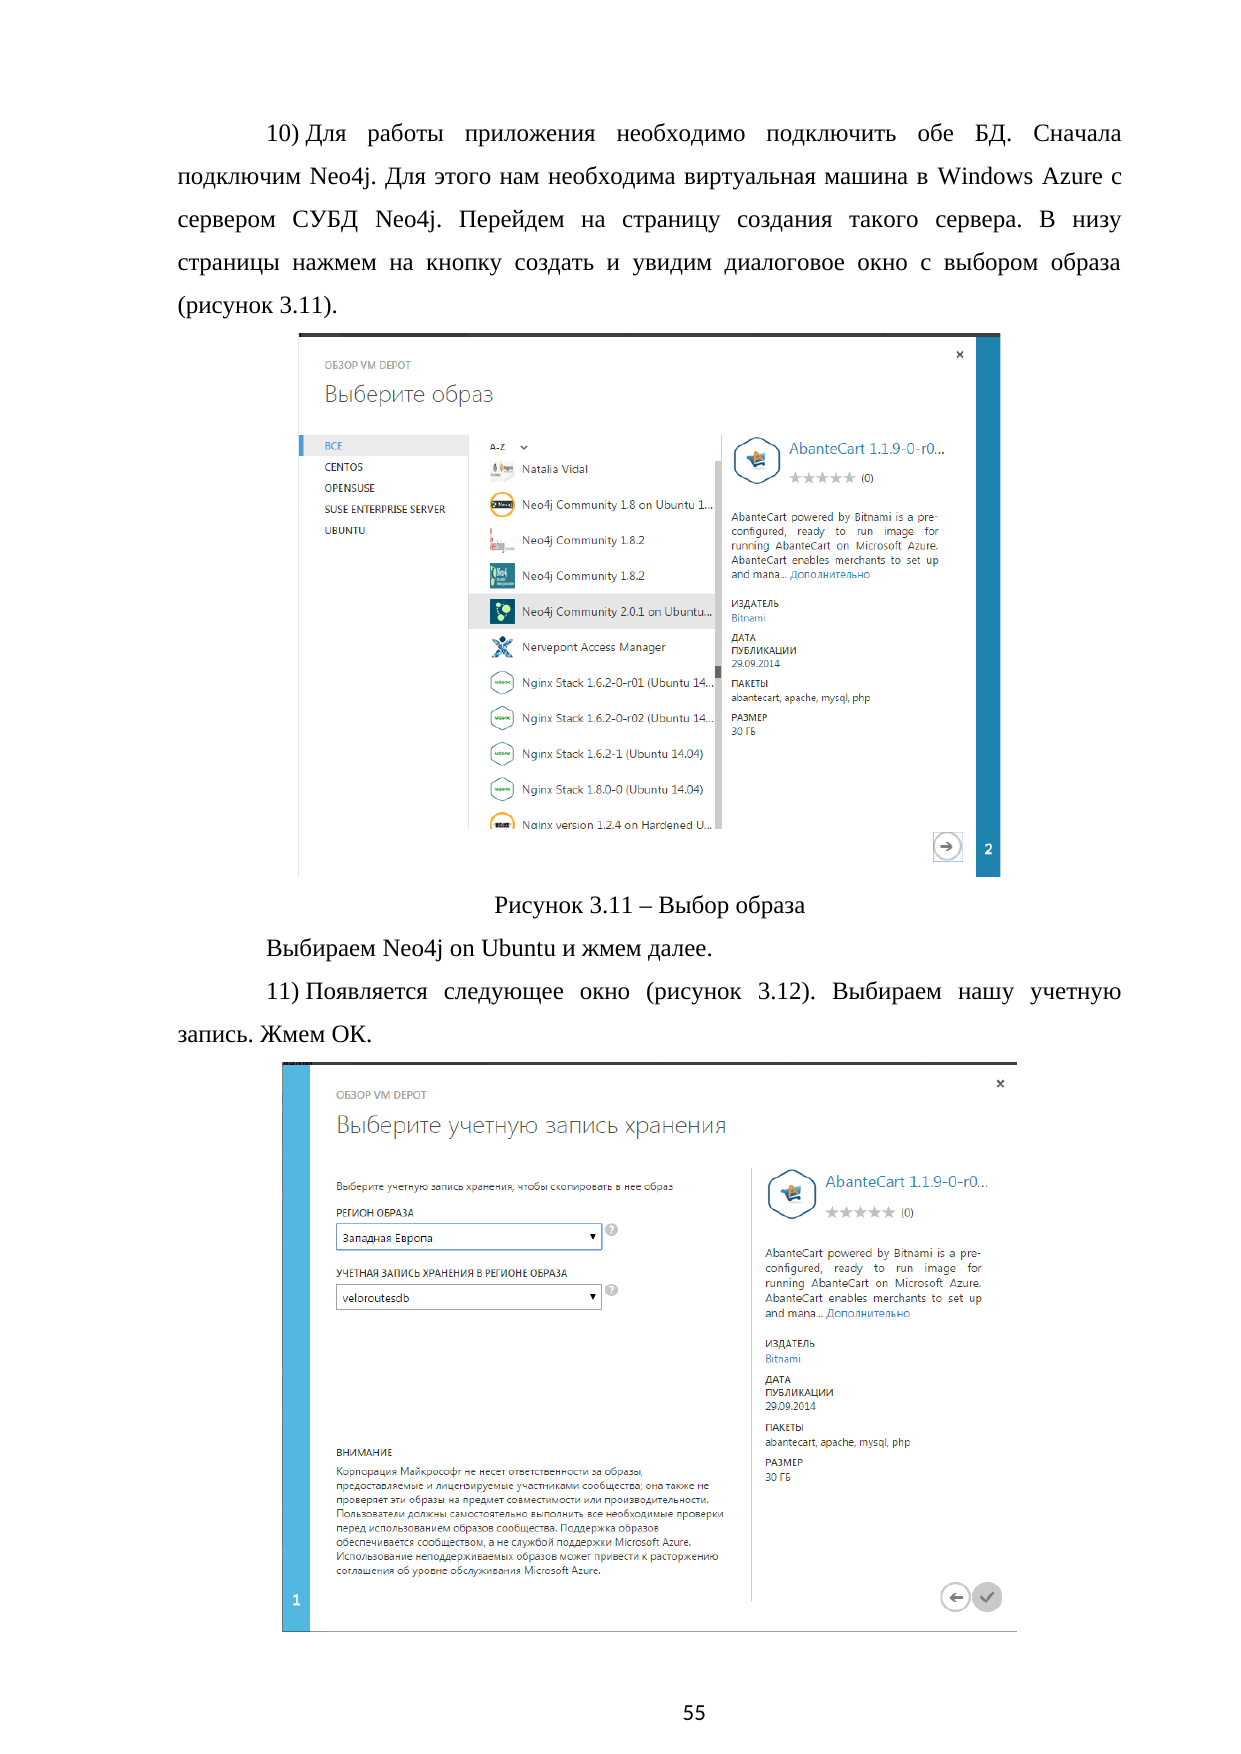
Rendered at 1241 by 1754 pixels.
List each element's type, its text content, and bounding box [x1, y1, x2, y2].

text Выбираем Neo4j on Ubuntu и жмем далее. [266, 933, 1122, 962]
picture [298, 333, 1001, 877]
list Для работы приложения необходимо подключить обе БД. Сначала подключим Neo4j. Для этого нам необходима виртуальная машина в Windows Azure с сервером СУБД Neo4j. Перейдем на страницу создания такого сервера. В низу страницы нажмем на кнопку создать и увидим диалоговое окно с выбором образа (рисунок 3.11). [177, 118, 1122, 319]
list Появляется следующее окно (рисунок 3.12). Выбираем нашу учетную запись. Жмем ОК. [177, 976, 1122, 1048]
picture [282, 1062, 1017, 1632]
text Рисунок 3.11 – Выбор образа [177, 890, 1122, 919]
